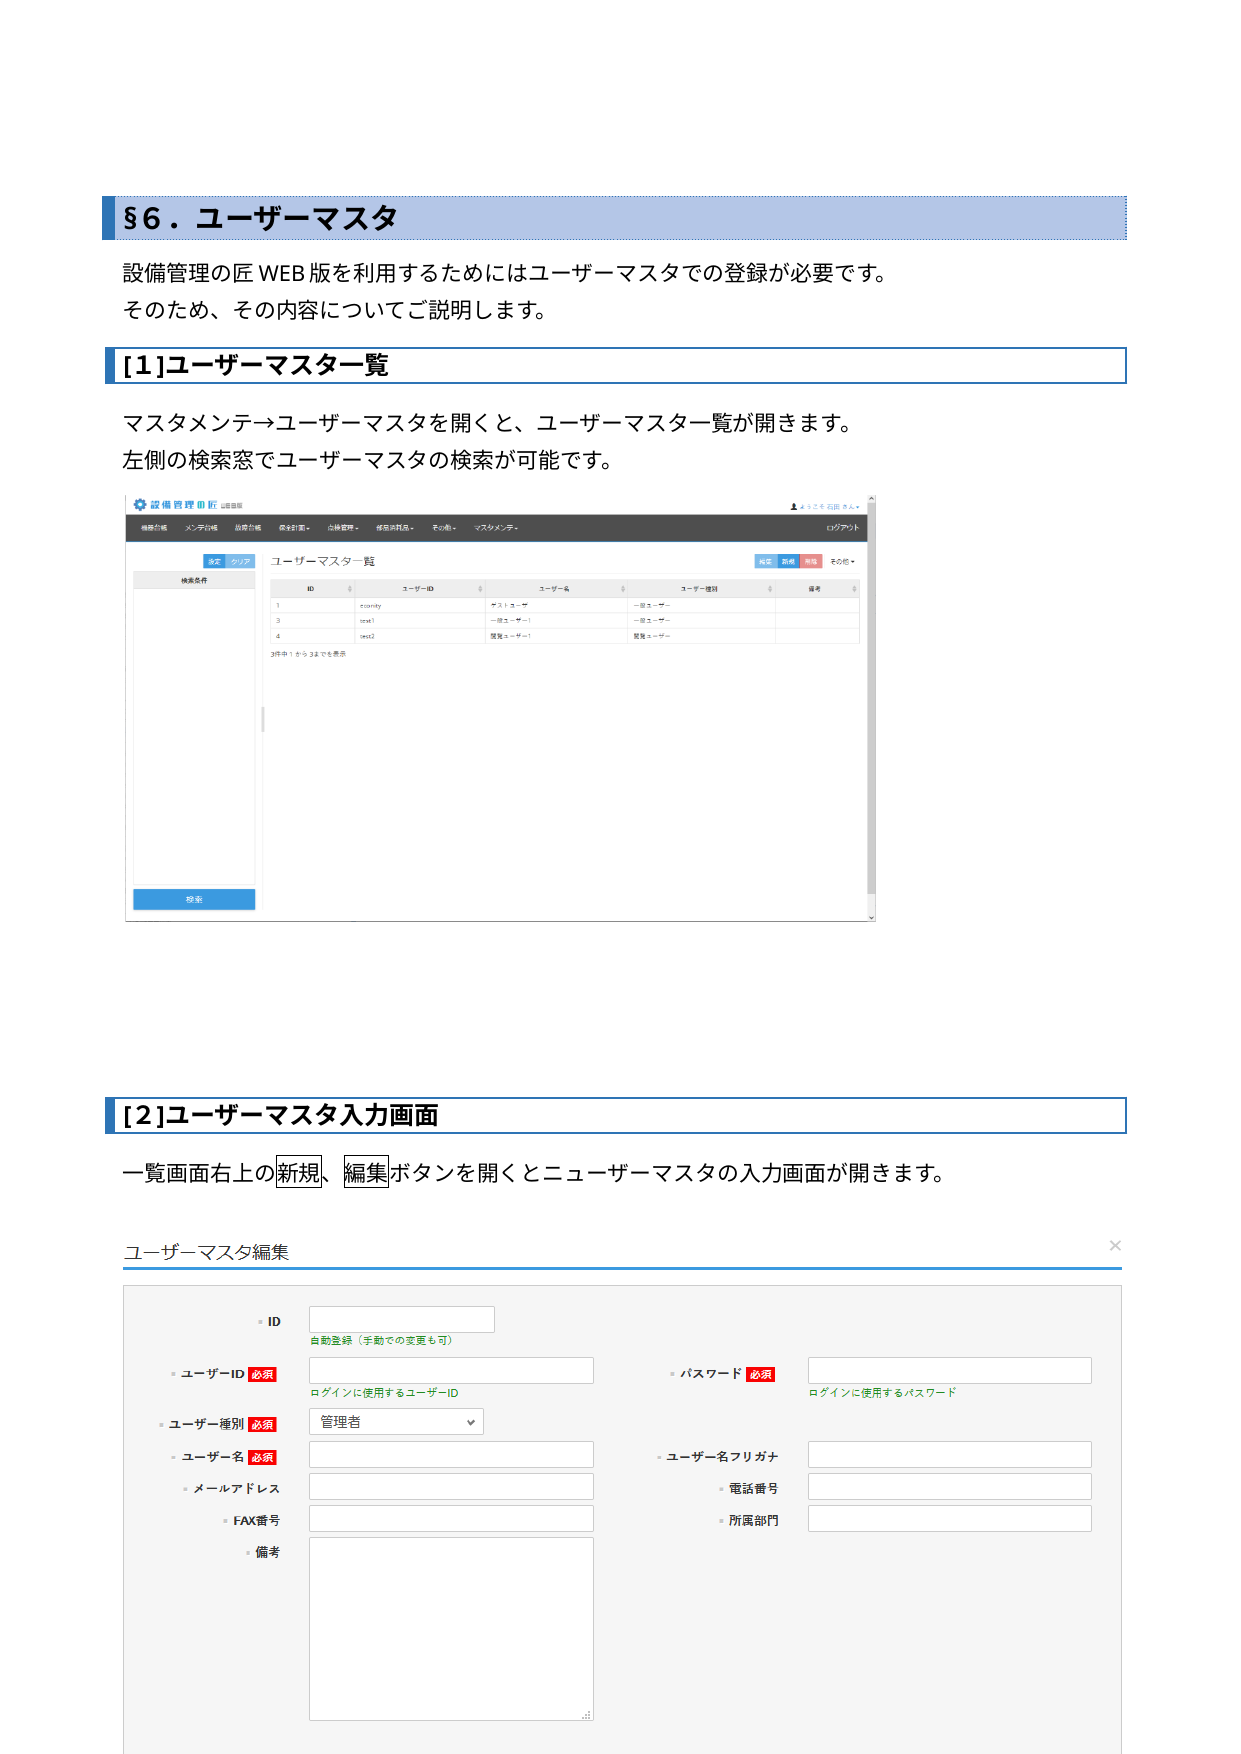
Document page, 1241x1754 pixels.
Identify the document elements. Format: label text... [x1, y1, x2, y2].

text マスタメンテ→ユーザーマスタを開くと、ユーザーマスタ一覧が開きます。 [123, 403, 1118, 440]
text そのため、その内容についてご説明します。 [123, 290, 1118, 328]
subtitle [２]ユーザーマスタ入力画面 [115, 1099, 1125, 1132]
subtitle [１]ユーザーマスタ一覧 [115, 349, 1125, 382]
text 設備管理の匠WEB版を利用するためにはユーザーマスタでの登録が必要です。 [123, 253, 1118, 290]
picture [112, 1227, 1128, 1754]
text 一覧画面右上の新規、編集ボタンを開くとニューザーマスタの入力画面が開きます。 [123, 1153, 1118, 1190]
subtitle §６．ユーザーマスタ [115, 196, 1127, 240]
picture [125, 495, 876, 922]
text 左側の検索窓でユーザーマスタの検索が可能です。 [123, 440, 1118, 478]
